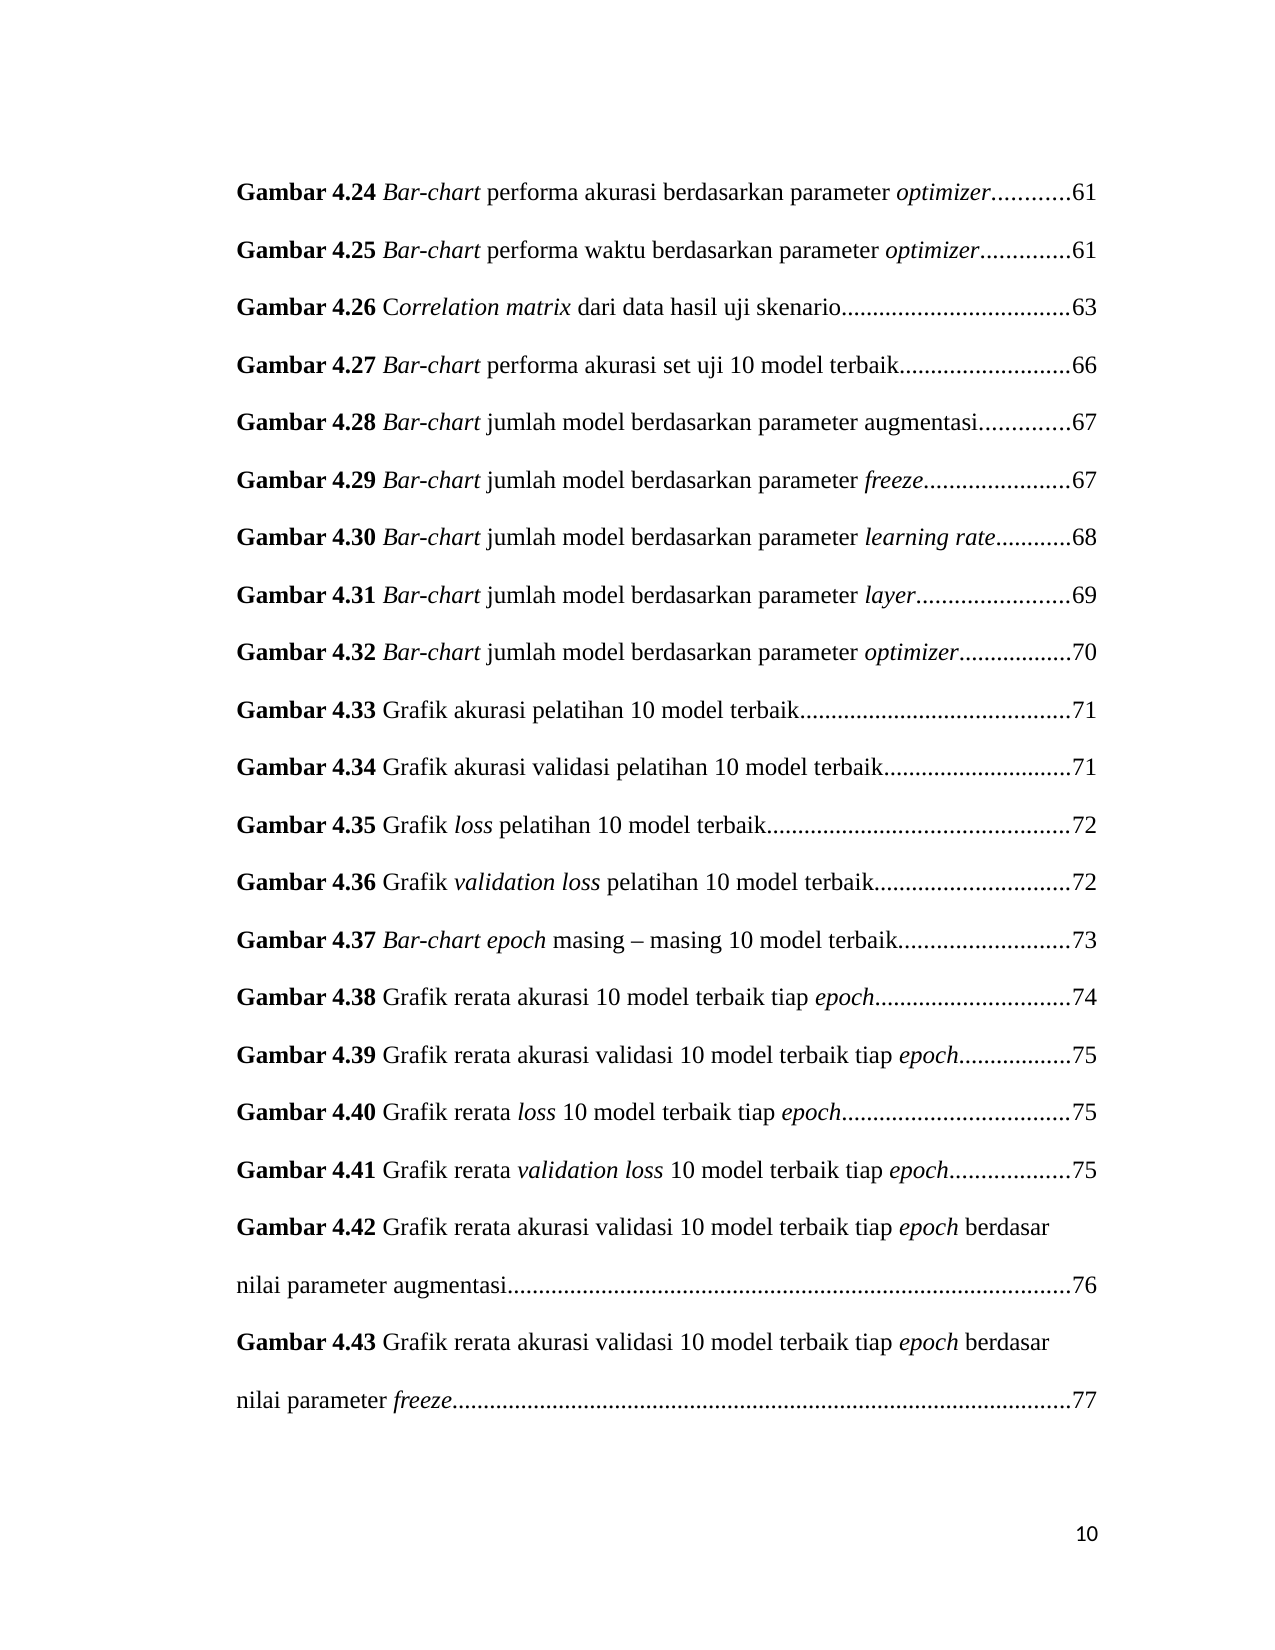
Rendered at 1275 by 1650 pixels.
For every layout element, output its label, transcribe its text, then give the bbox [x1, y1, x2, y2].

text Gambar 4.28 Bar-chart jumlah model berdasarkan parameter augmentasi 67 [236, 407, 1098, 436]
text Gambar 4.43 Grafik rerata akurasi validasi 10 model terbaik tiap epoch berdasar nilai parameter freeze 77 [236, 1327, 1098, 1413]
text Gambar 4.26 Correlation matrix dari data hasil uji skenario 63 [236, 292, 1098, 321]
text Gambar 4.24 Bar-chart performa akurasi berdasarkan parameter optimizer 61 [236, 177, 1098, 206]
text Gambar 4.42 Grafik rerata akurasi validasi 10 model terbaik tiap epoch berdasar nilai parameter augmentasi 76 [236, 1212, 1098, 1298]
text Gambar 4.29 Bar-chart jumlah model berdasarkan parameter freeze 67 [236, 465, 1098, 493]
text Gambar 4.40 Grafik rerata loss 10 model terbaik tiap epoch 75 [236, 1097, 1098, 1126]
text Gambar 4.30 Bar-chart jumlah model berdasarkan parameter learning rate 68 [236, 522, 1098, 551]
text Gambar 4.33 Grafik akurasi pelatihan 10 model terbaik 71 [236, 695, 1098, 723]
text Gambar 4.35 Grafik loss pelatihan 10 model terbaik 72 [236, 810, 1098, 838]
text Gambar 4.27 Bar-chart performa akurasi set uji 10 model terbaik 66 [236, 350, 1098, 378]
text Gambar 4.31 Bar-chart jumlah model berdasarkan parameter layer 69 [236, 580, 1098, 608]
text Gambar 4.36 Grafik validation loss pelatihan 10 model terbaik 72 [236, 867, 1098, 896]
text Gambar 4.37 Bar-chart epoch masing – masing 10 model terbaik 73 [236, 925, 1098, 953]
text Gambar 4.39 Grafik rerata akurasi validasi 10 model terbaik tiap epoch 75 [236, 1040, 1098, 1068]
text Gambar 4.32 Bar-chart jumlah model berdasarkan parameter optimizer 70 [236, 637, 1098, 666]
text Gambar 4.25 Bar-chart performa waktu berdasarkan parameter optimizer 61 [236, 235, 1098, 263]
text Gambar 4.34 Grafik akurasi validasi pelatihan 10 model terbaik 71 [236, 752, 1098, 781]
text Gambar 4.41 Grafik rerata validation loss 10 model terbaik tiap epoch 75 [236, 1155, 1098, 1183]
text Gambar 4.38 Grafik rerata akurasi 10 model terbaik tiap epoch 74 [236, 982, 1098, 1011]
